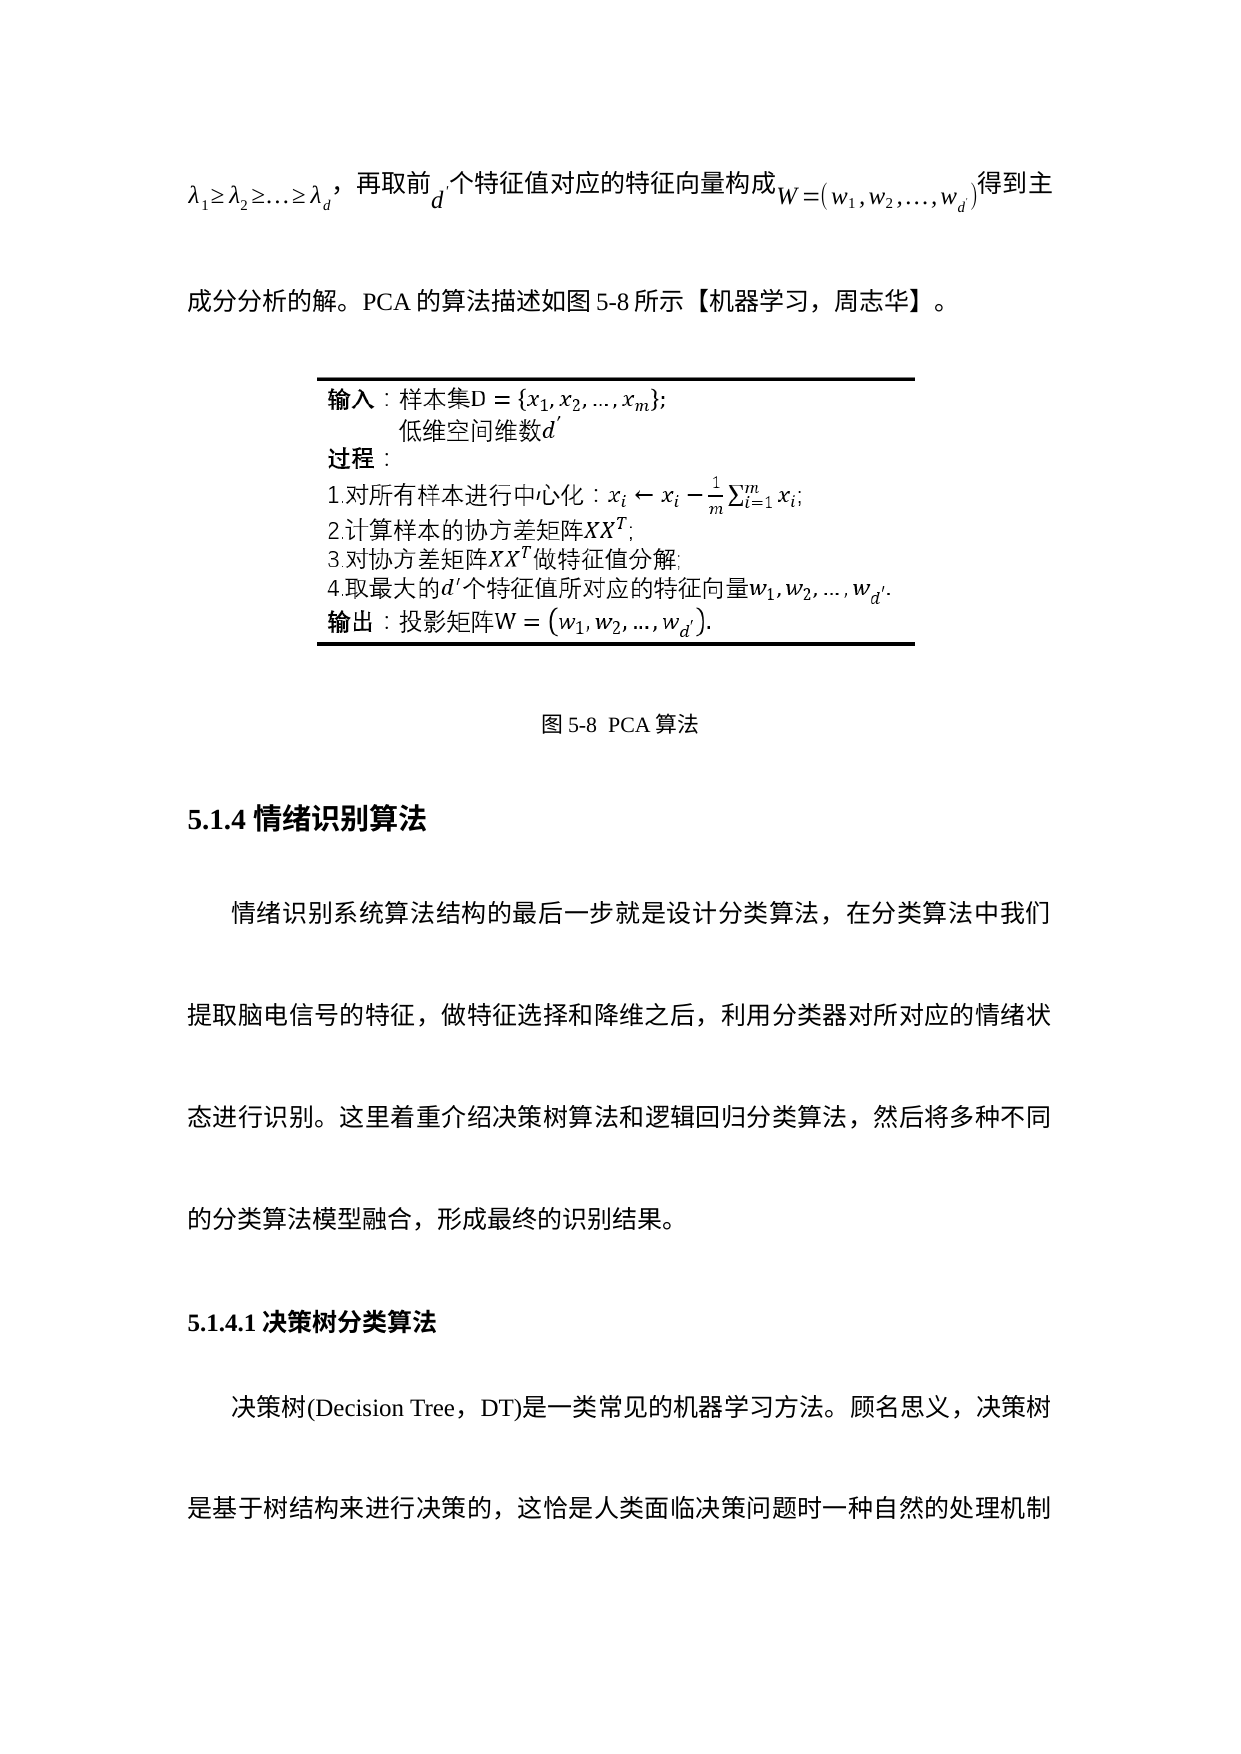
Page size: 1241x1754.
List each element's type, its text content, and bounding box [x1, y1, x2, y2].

subtitle 5.1.4 情绪识别算法 [187, 783, 1053, 851]
subtitle 5.1.4.1 决策树分类算法 [187, 1286, 1053, 1354]
picture [304, 351, 936, 661]
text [187, 1371, 1053, 1541]
text 情绪识别系统算法结构的最后一步就是设计分类算法，在分类算法中我们提取脑电信号的特征，做特征选择和降维之后，利用分类器对所对应的情绪状态进行识别。这里着重介绍决策树算法和逻辑回归分类算法，然后将多种不同的分类算法模型融合，形成最终的识别结果。 [187, 878, 1053, 1251]
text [187, 164, 1053, 334]
text 图5-8 PCA算法 [187, 706, 1053, 740]
